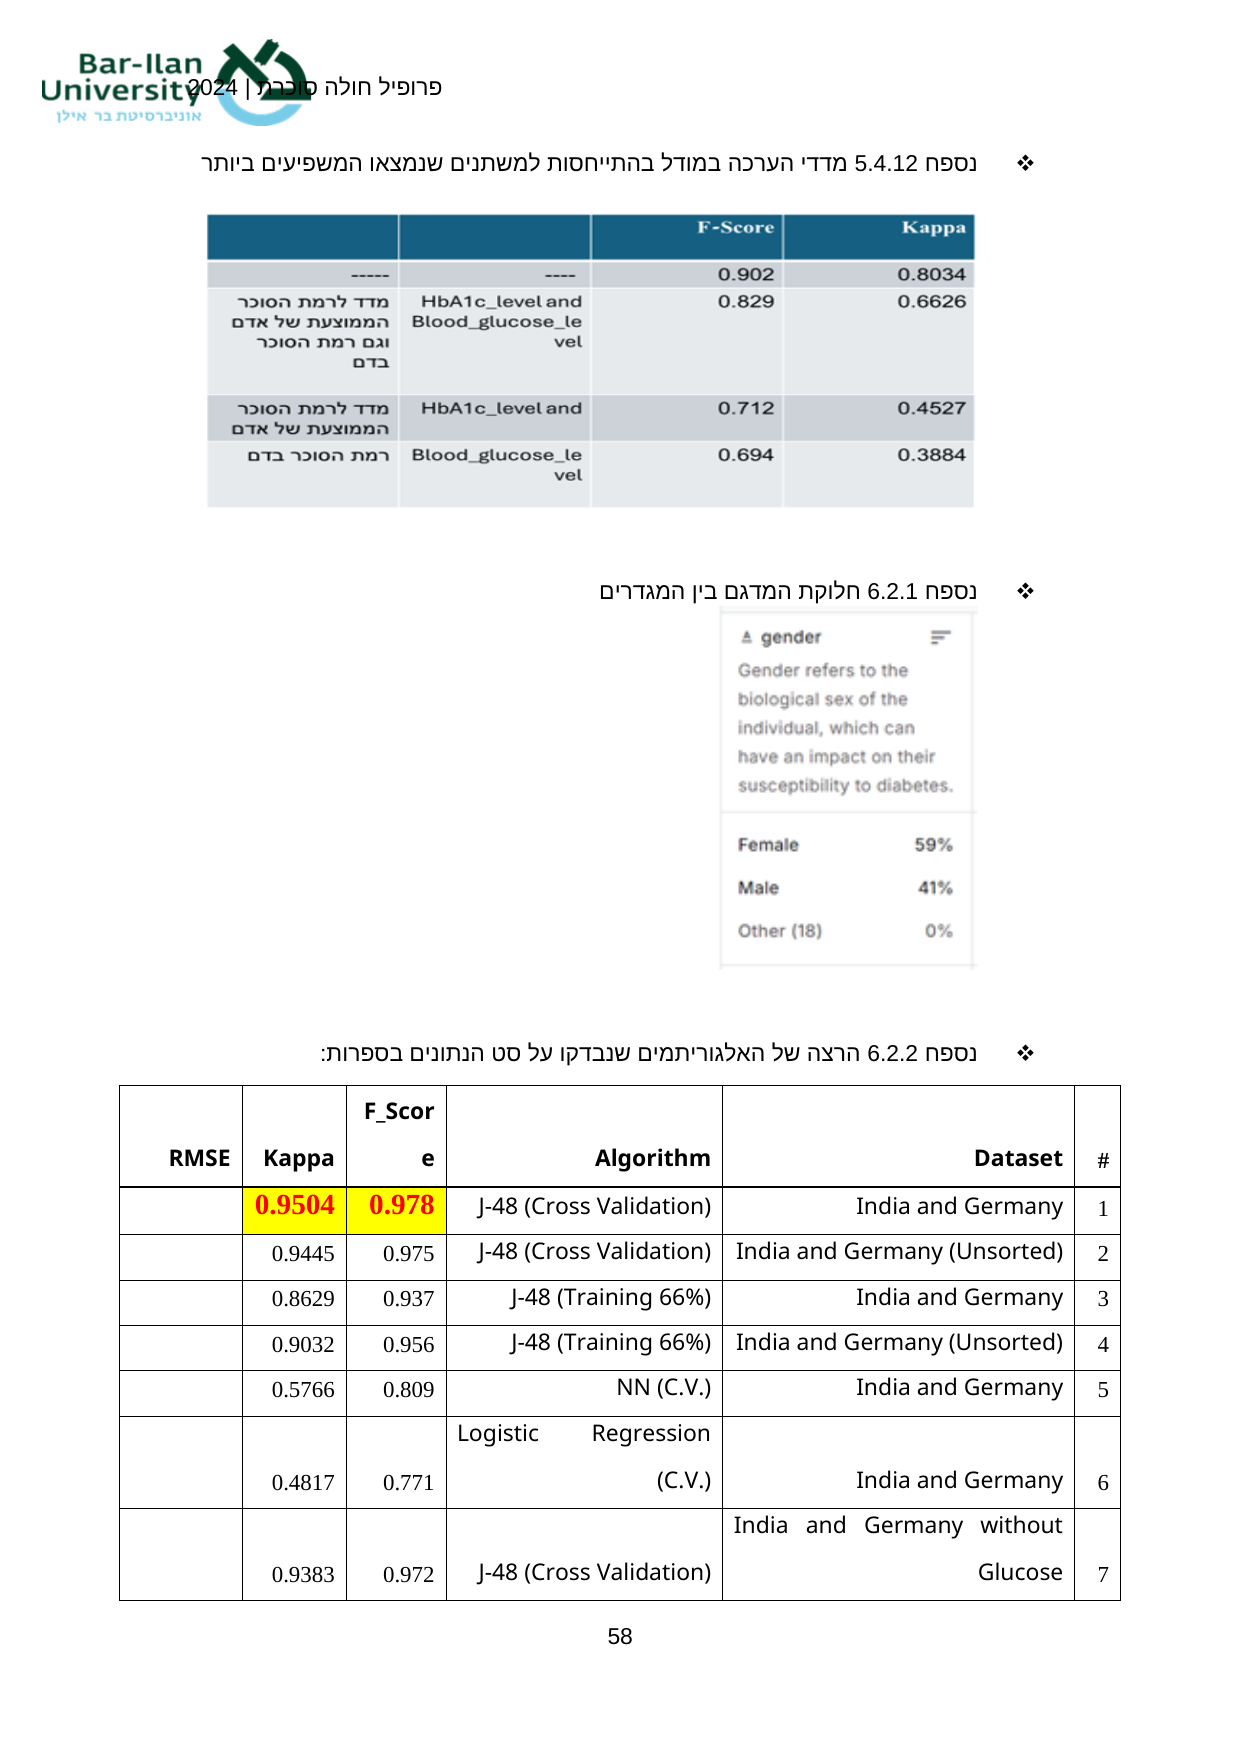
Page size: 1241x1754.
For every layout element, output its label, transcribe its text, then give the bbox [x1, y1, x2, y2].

table_cell 0.956 [347, 1326, 446, 1370]
table_cell 1 [1075, 1188, 1120, 1234]
table_cell J-48 (Cross Validation) [447, 1235, 722, 1279]
table_cell 0.4817 [243, 1417, 346, 1508]
table_cell J-48 (Training 66%) [447, 1281, 722, 1325]
table_header RMSE [120, 1086, 242, 1186]
table_cell [120, 1281, 242, 1325]
table_cell 0.9504 [243, 1188, 346, 1234]
list נספח 5.4.12 מדדי הערכה במודל בהתייחסות למשתנים שנמצאו המשפיעים ביותר [187, 150, 1015, 176]
table_cell India and Germany [723, 1281, 1074, 1325]
list נספח 6.2.2 הרצה של האלגוריתמים שנבדקו על סט הנתונים בספרות: [187, 1040, 1015, 1066]
table_cell NN (C.V.) [447, 1371, 722, 1416]
list נספח 6.2.1 חלוקת המדגם בין המגדרים [187, 578, 1015, 604]
table_cell India and Germany [723, 1371, 1074, 1416]
table_cell India and Germany [723, 1188, 1074, 1234]
table_cell [120, 1235, 242, 1279]
picture [718, 606, 978, 970]
table_cell 0.809 [347, 1371, 446, 1416]
table_header # [1075, 1086, 1120, 1186]
picture [42, 39, 312, 126]
picture [206, 212, 978, 509]
table_cell 0.771 [347, 1417, 446, 1508]
table_header Algorithm [447, 1086, 722, 1186]
table_cell India and Germany [723, 1417, 1074, 1508]
table_cell 0.972 [347, 1509, 446, 1600]
table_cell [120, 1509, 242, 1600]
table_cell 0.8629 [243, 1281, 346, 1325]
table_header Kappa [243, 1086, 346, 1186]
picture [307, 83, 312, 93]
table_header F_Score [347, 1086, 446, 1186]
table_cell [120, 1417, 242, 1508]
table_cell Logistic Regression (C.V.) [447, 1417, 722, 1508]
table_cell India and Germany (Unsorted) [723, 1235, 1074, 1279]
table_cell 3 [1075, 1281, 1120, 1325]
table_cell 0.9445 [243, 1235, 346, 1279]
table_cell 4 [1075, 1326, 1120, 1370]
table_cell 6 [1075, 1417, 1120, 1508]
table_cell J-48 (Cross Validation) [447, 1188, 722, 1234]
table_cell 0.9032 [243, 1326, 346, 1370]
table_cell 0.975 [347, 1235, 446, 1279]
table_header Dataset [723, 1086, 1074, 1186]
table_cell [120, 1188, 242, 1234]
table_cell [120, 1371, 242, 1416]
table_cell [120, 1326, 242, 1370]
table_cell 0.9383 [243, 1509, 346, 1600]
table_cell 0.978 [347, 1188, 446, 1234]
table_cell 7 [1075, 1509, 1120, 1600]
table_cell 0.5766 [243, 1371, 346, 1416]
table_cell 5 [1075, 1371, 1120, 1416]
table_cell India and Germany (Unsorted) [723, 1326, 1074, 1370]
table_cell 0.937 [347, 1281, 446, 1325]
table_cell 2 [1075, 1235, 1120, 1279]
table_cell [447, 1509, 722, 1600]
table_cell India and Germany without Glucose [723, 1509, 1074, 1600]
table_cell J-48 (Training 66%) [447, 1326, 722, 1370]
